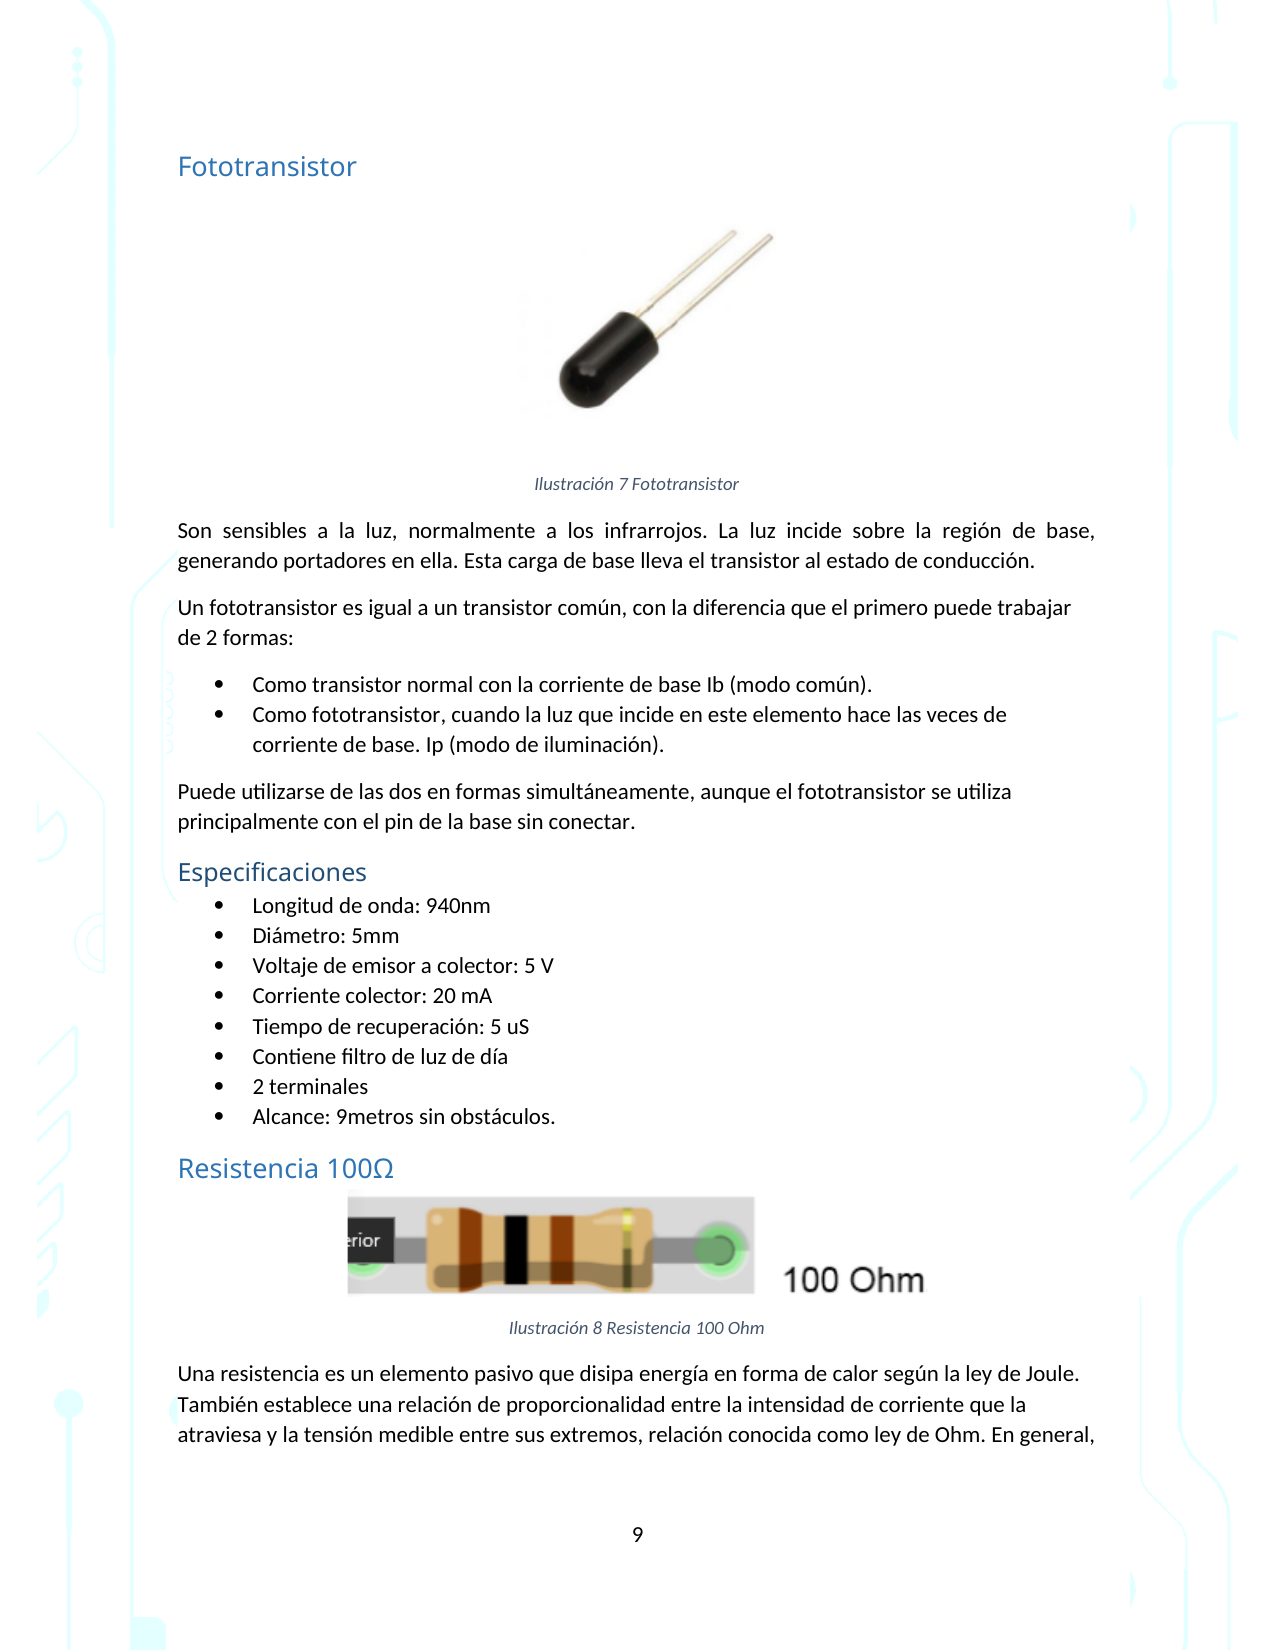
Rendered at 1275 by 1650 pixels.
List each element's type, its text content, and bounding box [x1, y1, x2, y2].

list Como transistor normal con la corriente de base Ib (modo común). [215, 670, 1098, 698]
list Corriente colector: 20 mA [215, 982, 1098, 1010]
list Tiempo de recuperación: 5 uS [215, 1012, 1098, 1040]
subtitle Resistencia 100Ω [177, 1149, 1098, 1186]
subtitle Fototransistor [177, 148, 1098, 184]
text Ilustración 7 Fototransistor [177, 472, 1098, 495]
text Ilustración 8 Resistencia 100 Ohm [177, 1316, 1098, 1339]
list Diámetro: 5mm [215, 921, 1098, 949]
list Voltaje de emisor a colector: 5 V [215, 951, 1098, 979]
list Como fototransistor, cuando la luz que incide en este elemento hace las veces de corriente de base. Ip (modo de iluminación). [215, 700, 1098, 758]
text Un fototransistor es igual a un transistor común, con la diferencia que el primero puede trabajar de 2 formas: [177, 593, 1098, 651]
list Longitud de onda: 940nm [215, 891, 1098, 919]
subtitle Especificaciones [177, 854, 1098, 888]
list 2 terminales [215, 1072, 1098, 1100]
list Alcance: 9metros sin obstáculos. [215, 1102, 1098, 1131]
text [177, 1359, 1098, 1448]
text Son sensibles a la luz, normalmente a los infrarrojos. La luz incide sobre la región de base, generando portadores en ella. Esta carga de base lleva el transistor al estado de conducción. [177, 516, 1098, 574]
list Contiene filtro de luz de día [215, 1042, 1098, 1070]
text Puede utilizarse de las dos en formas simultáneamente, aunque el fototransistor se utiliza principalmente con el pin de la base sin conectar. [177, 777, 1098, 835]
